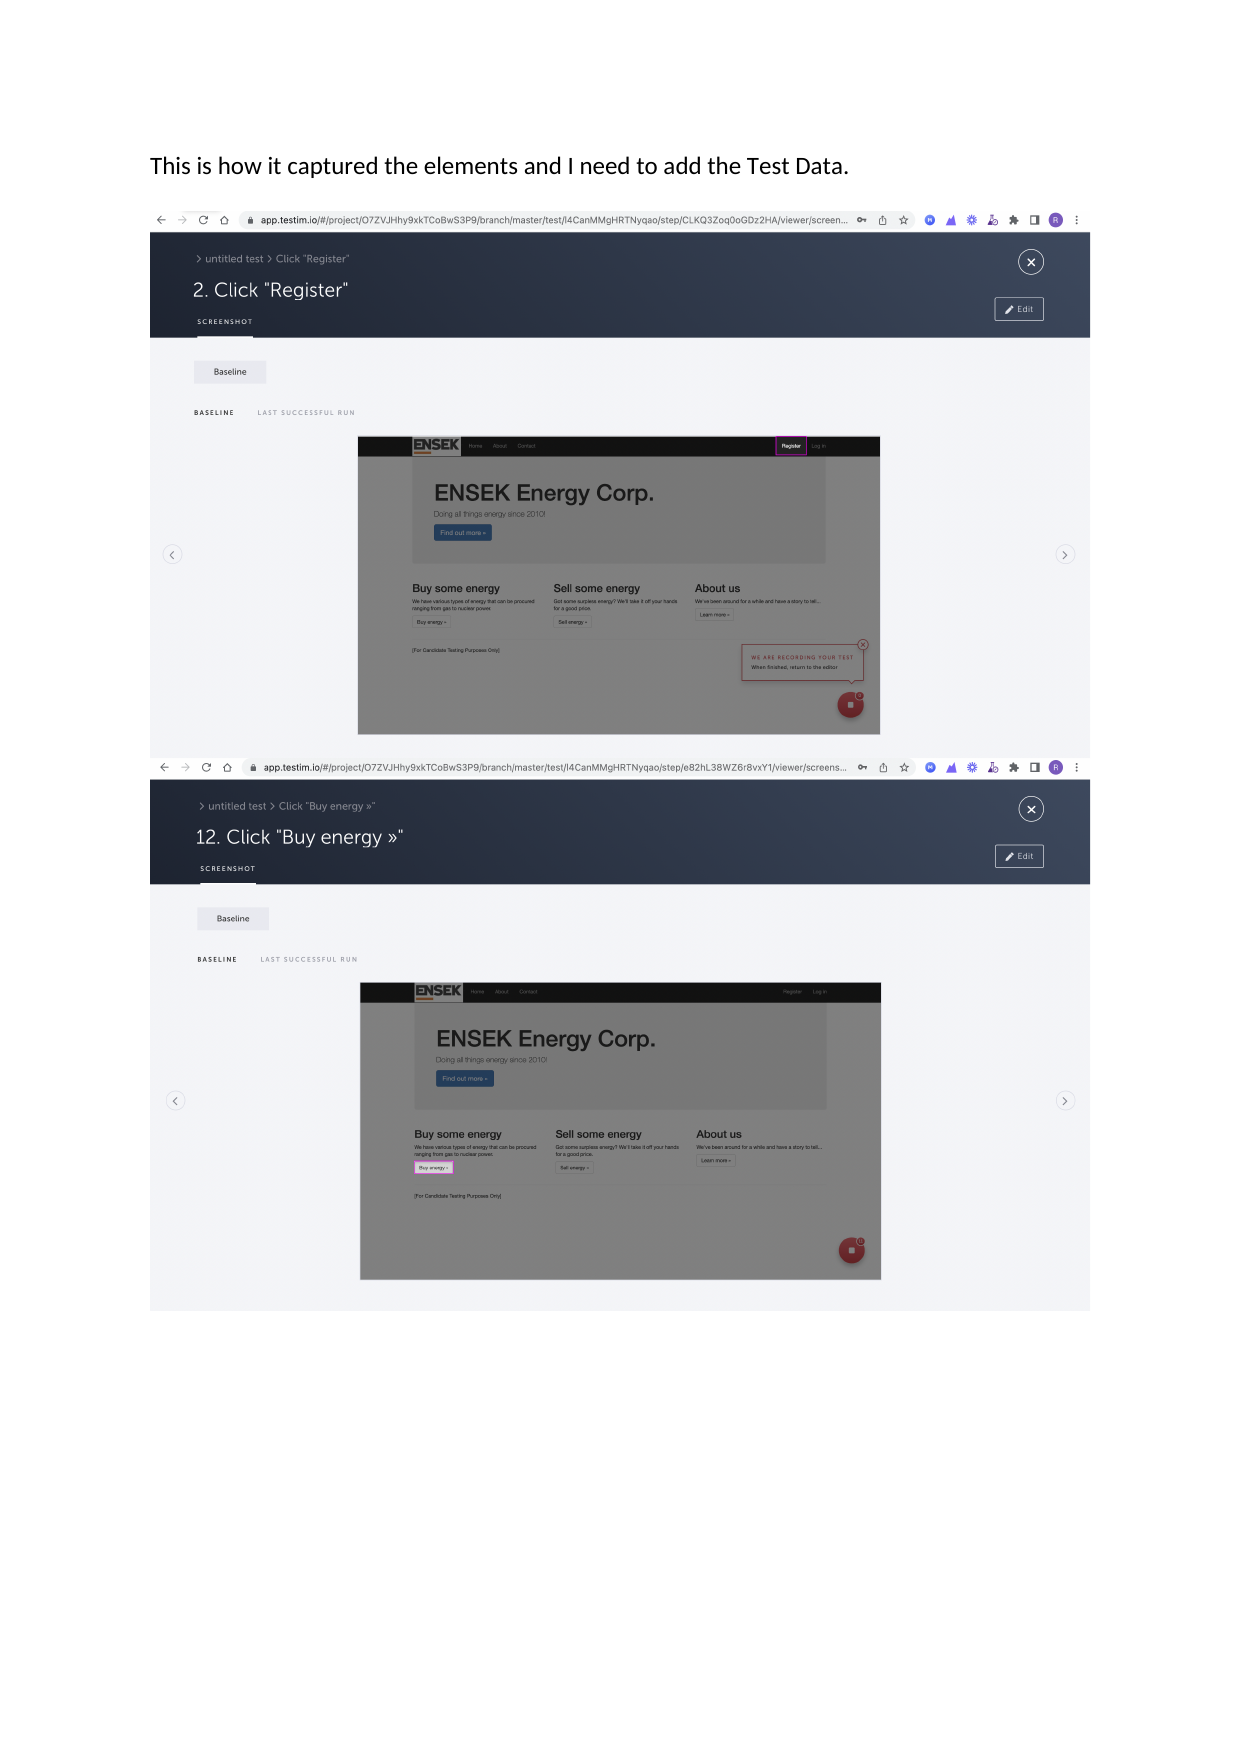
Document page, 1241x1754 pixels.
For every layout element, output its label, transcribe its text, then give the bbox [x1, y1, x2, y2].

picture [150, 211, 1091, 1311]
text This is how it captured the elements and I need to add the Test Data. [150, 150, 1090, 181]
